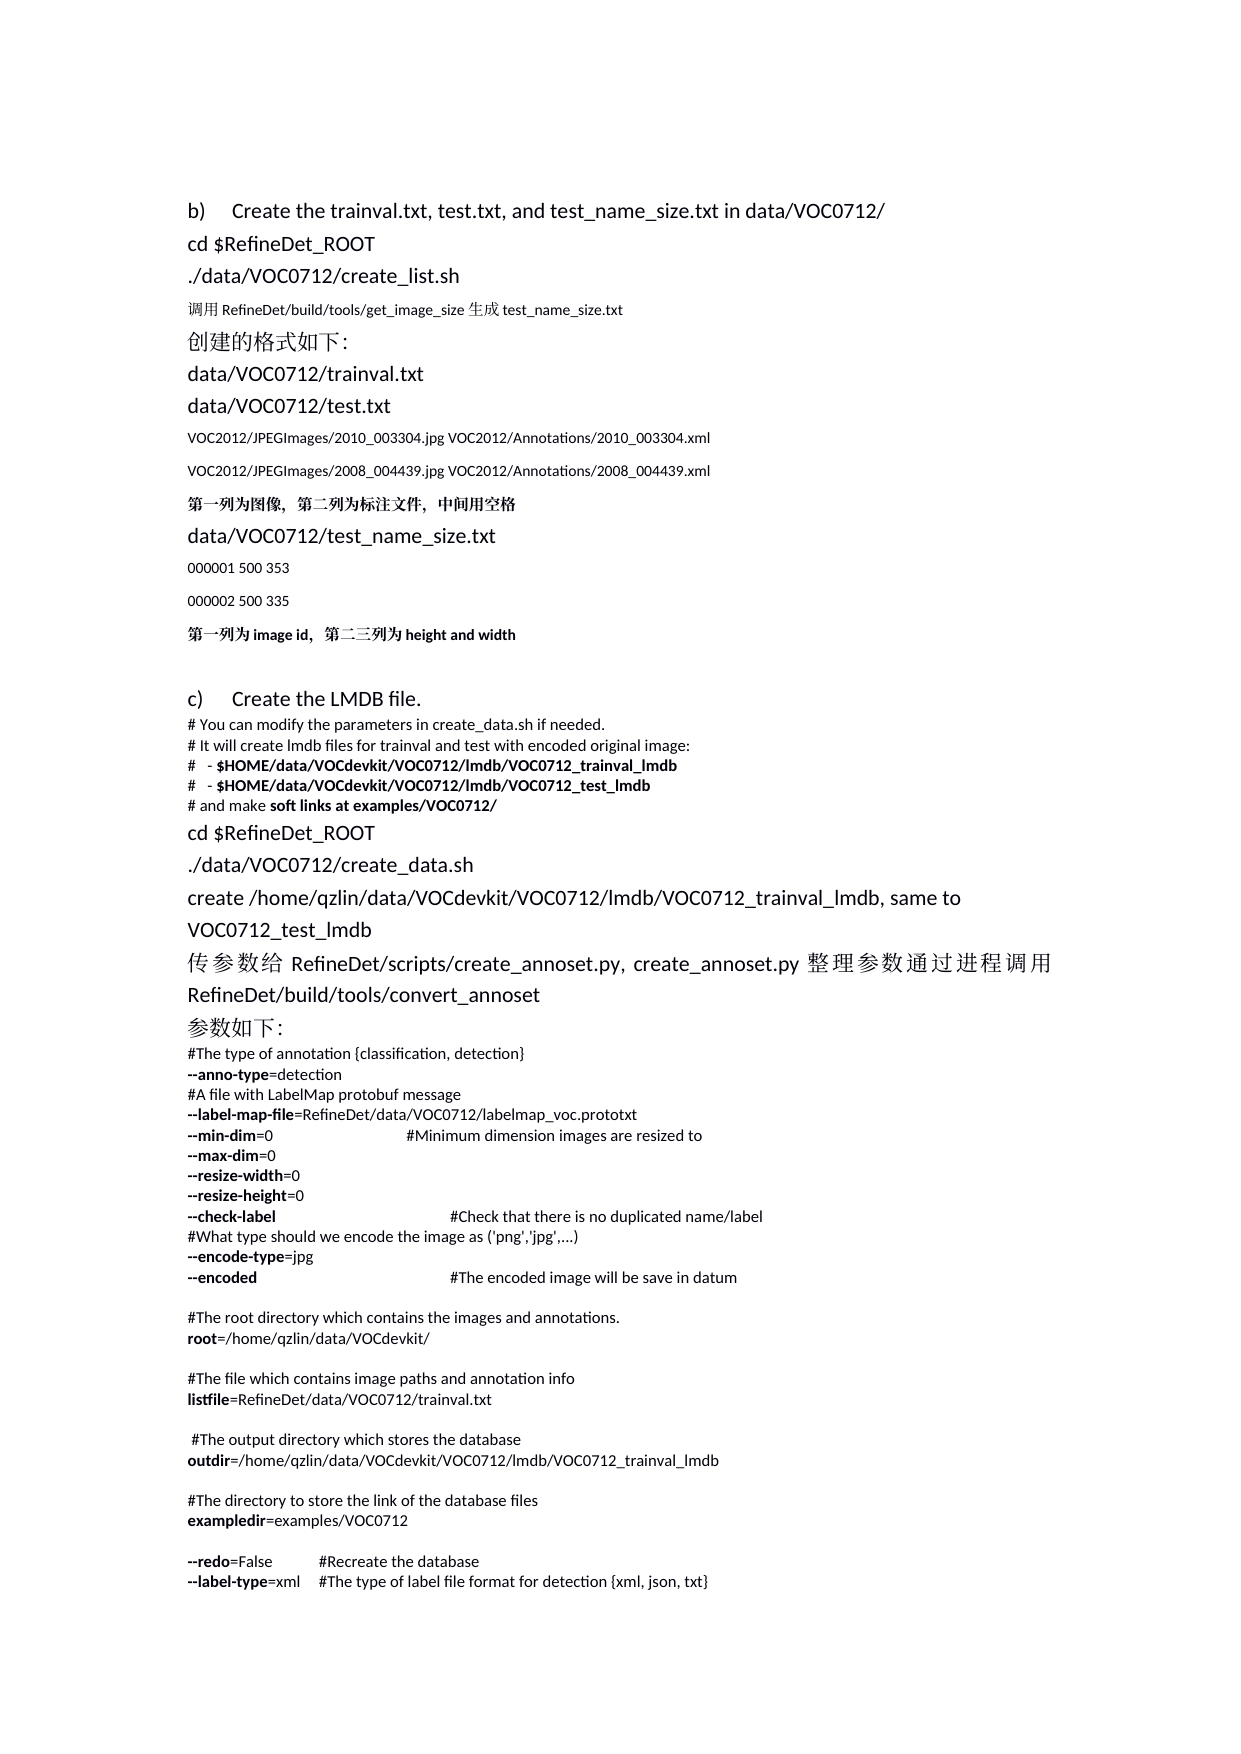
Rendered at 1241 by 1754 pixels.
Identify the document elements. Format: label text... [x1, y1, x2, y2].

text --encoded #The encoded image will be save in datum [187, 1267, 1053, 1287]
text # - $HOME/data/VOCdevkit/VOC0712/lmdb/VOC0712_test_lmdb [187, 775, 1053, 796]
text --redo=False #Recreate the database [187, 1551, 1053, 1572]
text --label-map-file=RefineDet/data/VOC0712/labelmap_voc.prototxt [187, 1104, 1053, 1125]
text #What type should we encode the image as ('png','jpg',...) [187, 1226, 1053, 1247]
text # - $HOME/data/VOCdevkit/VOC0712/lmdb/VOC0712_trainval_lmdb [187, 755, 1053, 775]
text ./data/VOC0712/create_list.sh [187, 259, 1053, 292]
text --anno-type=detection [187, 1064, 1053, 1084]
text #The type of annotation {classification, detection} [187, 1043, 1053, 1064]
text 000001 500 353 [187, 552, 1053, 584]
text #The output directory which stores the database [187, 1429, 1053, 1450]
text 第一列为图像，第二列为标注文件，中间用空格 [187, 487, 1053, 519]
text 参数如下： [187, 1011, 1053, 1043]
text --min-dim=0 #Minimum dimension images are resized to [187, 1125, 1053, 1145]
text create /home/qzlin/data/VOCdevkit/VOC0712/lmdb/VOC0712_trainval_lmdb, same to VOC0712_test_lmdb [187, 881, 1053, 946]
text 传参数给RefineDet/scripts/create_annoset.py, create_annoset.py整理参数通过进程调用RefineDet/build/tools/convert_annoset [187, 946, 1053, 1011]
text #The directory to store the link of the database files [187, 1490, 1053, 1511]
text 调用RefineDet/build/tools/get_image_size生成test_name_size.txt [187, 292, 1053, 324]
text data/VOC0712/test.txt [187, 389, 1053, 422]
text --max-dim=0 [187, 1145, 1053, 1165]
text --label-type=xml #The type of label file format for detection {xml, json, txt} [187, 1572, 1053, 1592]
text --check-label #Check that there is no duplicated name/label [187, 1206, 1053, 1226]
text 000002 500 335 [187, 584, 1053, 617]
text VOC2012/JPEGImages/2010_003304.jpg VOC2012/Annotations/2010_003304.xml [187, 422, 1053, 454]
text VOC2012/JPEGImages/2008_004439.jpg VOC2012/Annotations/2008_004439.xml [187, 454, 1053, 487]
list Create the trainval.txt, test.txt, and test_name_size.txt in data/VOC0712/ [187, 194, 1053, 227]
text --resize-height=0 [187, 1186, 1053, 1206]
text outdir=/home/qzlin/data/VOCdevkit/VOC0712/lmdb/VOC0712_trainval_lmdb [187, 1450, 1053, 1470]
text ./data/VOC0712/create_data.sh [187, 848, 1053, 881]
text cd $RefineDet_ROOT [187, 227, 1053, 259]
text #A file with LabelMap protobuf message [187, 1084, 1053, 1104]
text data/VOC0712/trainval.txt [187, 357, 1053, 389]
text listfile=RefineDet/data/VOC0712/trainval.txt [187, 1389, 1053, 1409]
text # You can modify the parameters in create_data.sh if needed. [187, 714, 1053, 735]
text --resize-width=0 [187, 1165, 1053, 1186]
text # It will create lmdb files for trainval and test with encoded original image: [187, 735, 1053, 755]
text exampledir=examples/VOC0712 [187, 1511, 1053, 1531]
text cd $RefineDet_ROOT [187, 816, 1053, 848]
text root=/home/qzlin/data/VOCdevkit/ [187, 1328, 1053, 1348]
text 创建的格式如下： [187, 324, 1053, 357]
text data/VOC0712/test_name_size.txt [187, 519, 1053, 552]
text #The file which contains image paths and annotation info [187, 1368, 1053, 1389]
text # and make soft links at examples/VOC0712/ [187, 796, 1053, 816]
text --encode-type=jpg [187, 1247, 1053, 1267]
text #The root directory which contains the images and annotations. [187, 1308, 1053, 1328]
list Create the LMDB file. [187, 682, 1053, 714]
text 第一列为image id，第二三列为height and width [187, 617, 1053, 649]
